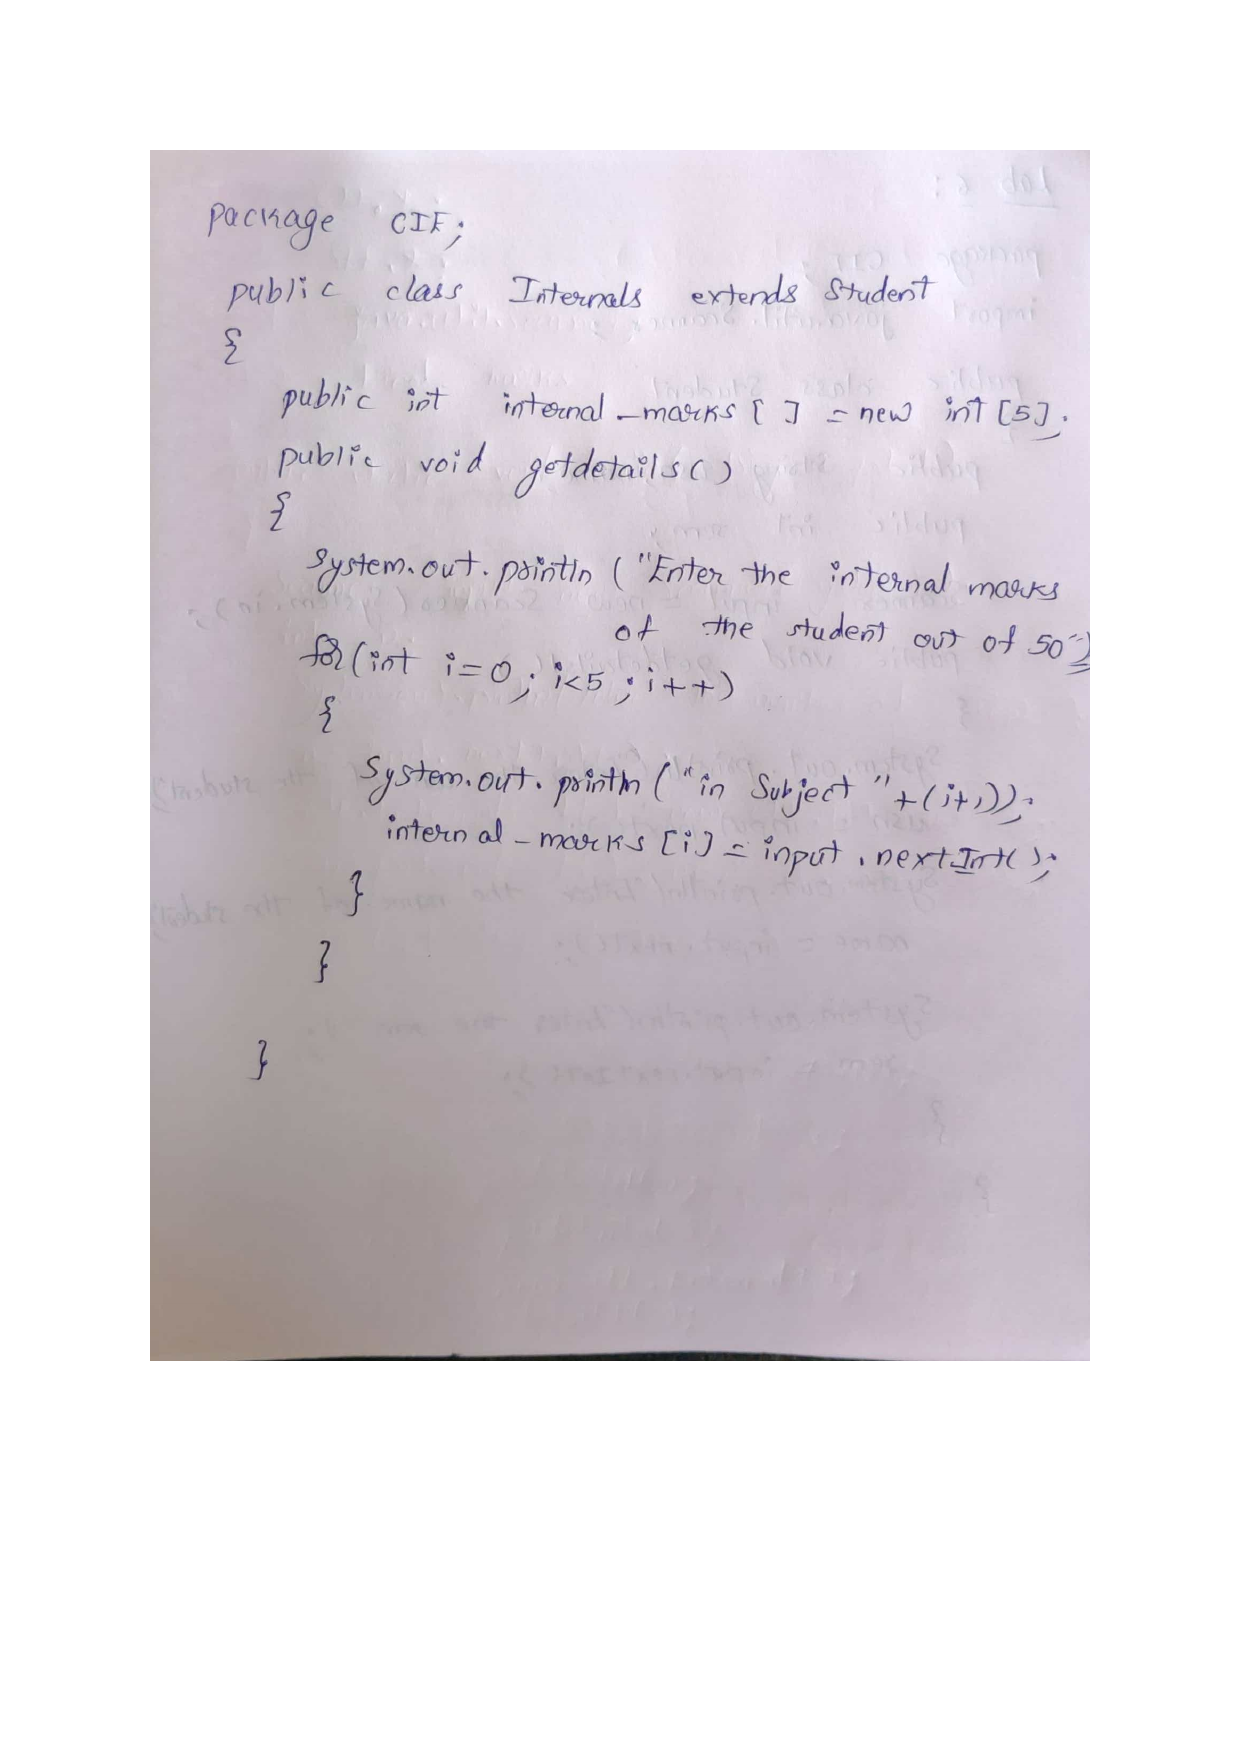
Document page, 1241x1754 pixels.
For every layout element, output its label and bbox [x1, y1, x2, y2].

picture [150, 150, 1090, 1361]
